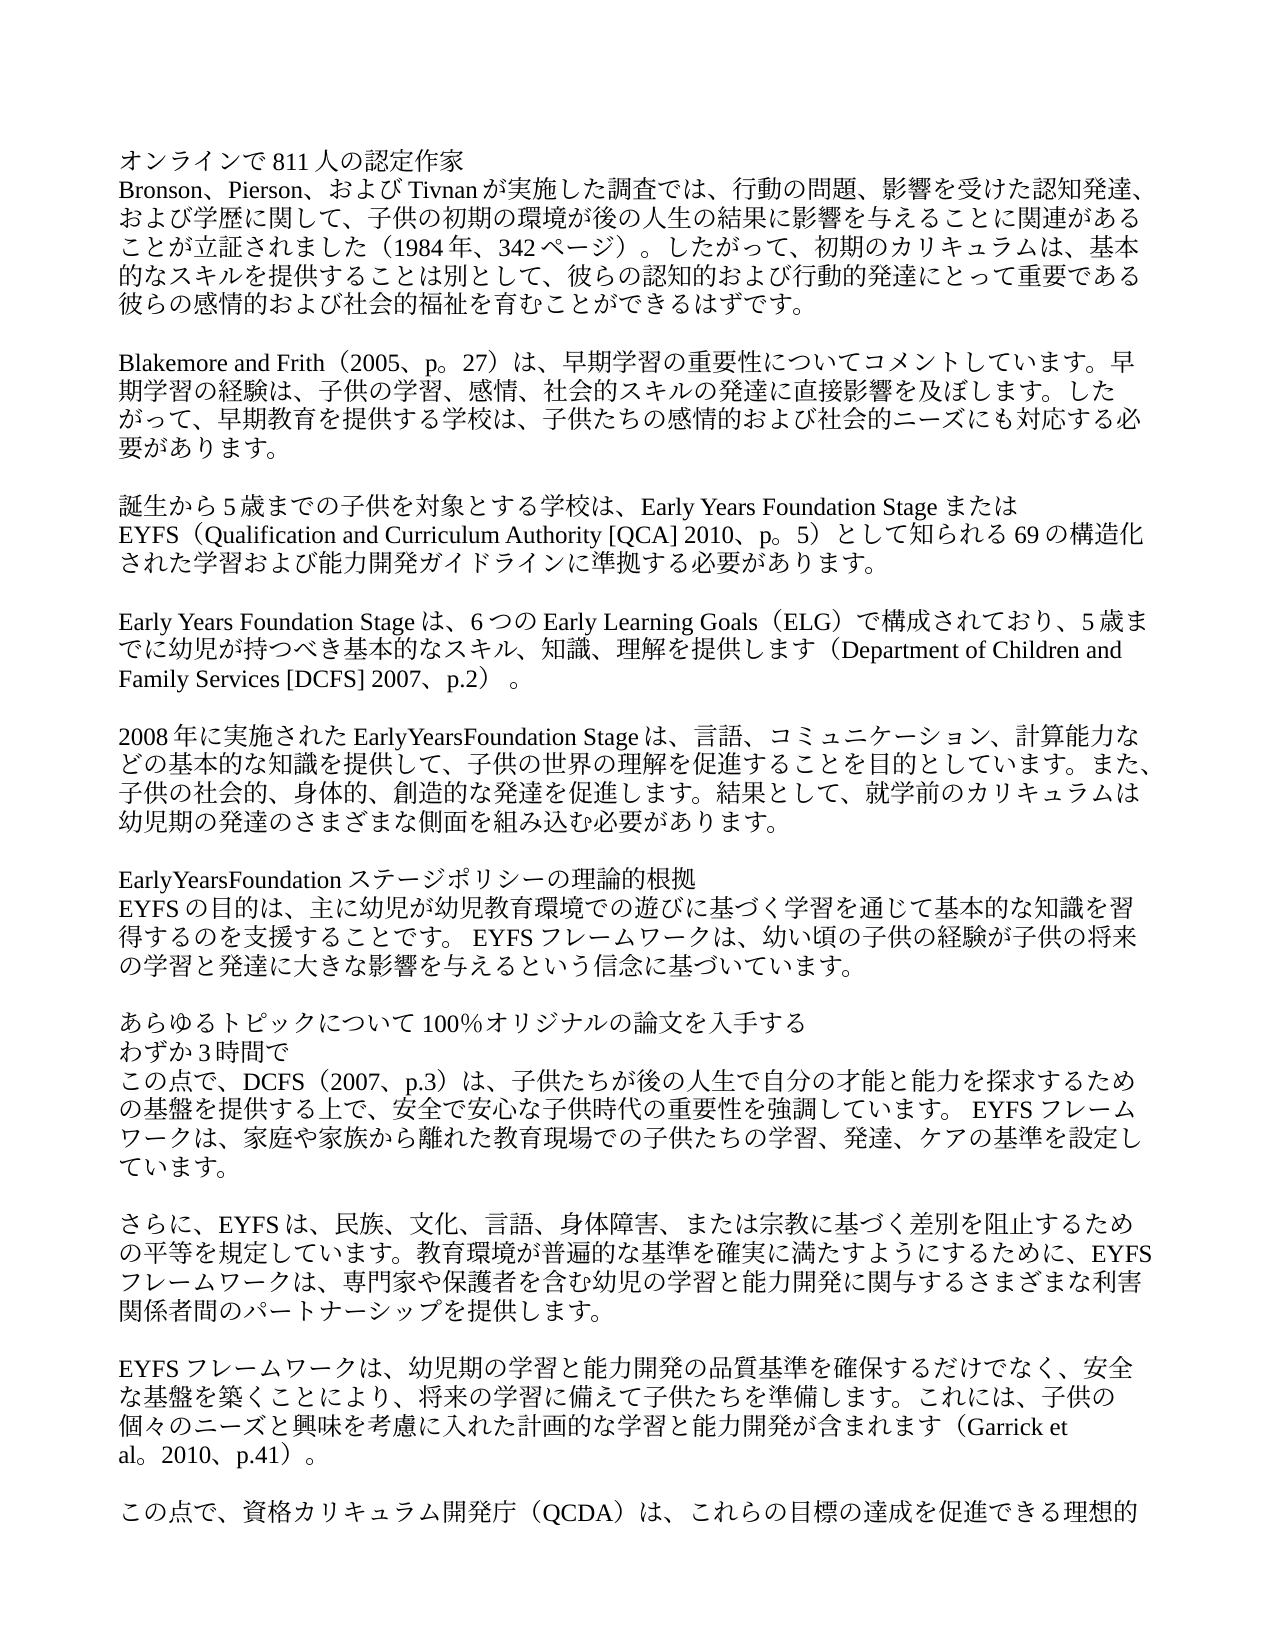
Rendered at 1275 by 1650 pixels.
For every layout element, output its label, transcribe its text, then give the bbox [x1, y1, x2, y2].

text Blakemore and Frith（2005、p。27）は、早期学習の重要性についてコメントしています。早期学習の経験は、子供の学習、感情、社会的スキルの発達に直接影響を及ぼします。したがって、早期教育を提供する学校は、子供たちの感情的および社会的ニーズにも対応する必要があります。 [118, 348, 1157, 463]
text オンラインで811人の認定作家 [118, 147, 1157, 176]
text Bronson、Pierson、およびTivnanが実施した調査では、行動の問題、影響を受けた認知発達、および学歴に関して、子供の初期の環境が後の人生の結果に影響を与えることに関連があることが立証されました（1984年、342ページ）。したがって、初期のカリキュラムは、基本的なスキルを提供することは別として、彼らの認知的および行動的発達にとって重要である彼らの感情的および社会的福祉を育むことができるはずです。 [118, 176, 1157, 319]
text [118, 1498, 1157, 1527]
text あらゆるトピックについて100％オリジナルの論文を入手する [118, 1009, 1157, 1038]
text 2008年に実施されたEarlyYearsFoundation Stageは、言語、コミュニケーション、計算能力などの基本的な知識を提供して、子供の世界の理解を促進することを目的としています。また、子供の社会的、身体的、創造的な発達を促進します。結果として、就学前のカリキュラムは幼児期の発達のさまざまな側面を組み込む必要があります。 [118, 722, 1157, 837]
text わずか3時間で [118, 1038, 1157, 1067]
text この点で、DCFS（2007、p.3）は、子供たちが後の人生で自分の才能と能力を探求するための基盤を提供する上で、安全で安心な子供時代の重要性を強調しています。 EYFSフレームワークは、家庭や家族から離れた教​​育現場での子供たちの学習、発達、ケアの基準を設定しています。 [118, 1067, 1157, 1182]
text EYFSの目的は、主に幼児が幼児教育環境での遊びに基づく学習を通じて基本的な知識を習得するのを支援することです。 EYFSフレームワークは、幼い頃の子供の経験が子供の将来の学習と発達に大きな影響を与えるという信念に基づいています。 [118, 894, 1157, 981]
text EarlyYearsFoundationステージポリシーの理論的根拠 [118, 866, 1157, 894]
text Early Years Foundation Stageは、6つのEarly Learning Goals（ELG）で構成されており、5歳までに幼児が持つべき基本的なスキル、知識、理解を提供します（Department of Children and Family Services [DCFS] 2007、p.2） 。 [118, 607, 1157, 693]
text さらに、EYFSは、民族、文化、言語、身体障害、または宗教に基づく差別を阻止するための平等を規定しています。教育環境が普遍的な基準を確実に満たすようにするために、EYFSフレームワークは、専門家や保護者を含む幼児の学習と能力開発に関与するさまざまな利害関係者間のパートナーシップを提供します。 [118, 1211, 1157, 1326]
text EYFSフレームワークは、幼児期の学習と能力開発の品質基準を確保するだけでなく、安全な基盤を築くことにより、将来の学習に備えて子供たちを準備します。これには、子供の個々のニーズと興味を考慮に入れた計画的な学習と能力開発が含まれます（Garrick et al。2010、p.41）。 [118, 1354, 1157, 1469]
text 誕生から5歳までの子供を対象とする学校は、Early Years Foundation StageまたはEYFS（Qualification and Curriculum Authority [QCA] 2010、p。5）として知られる69の構造化された学習および能力開発ガイドラインに準拠する必要があります。 [118, 492, 1157, 578]
